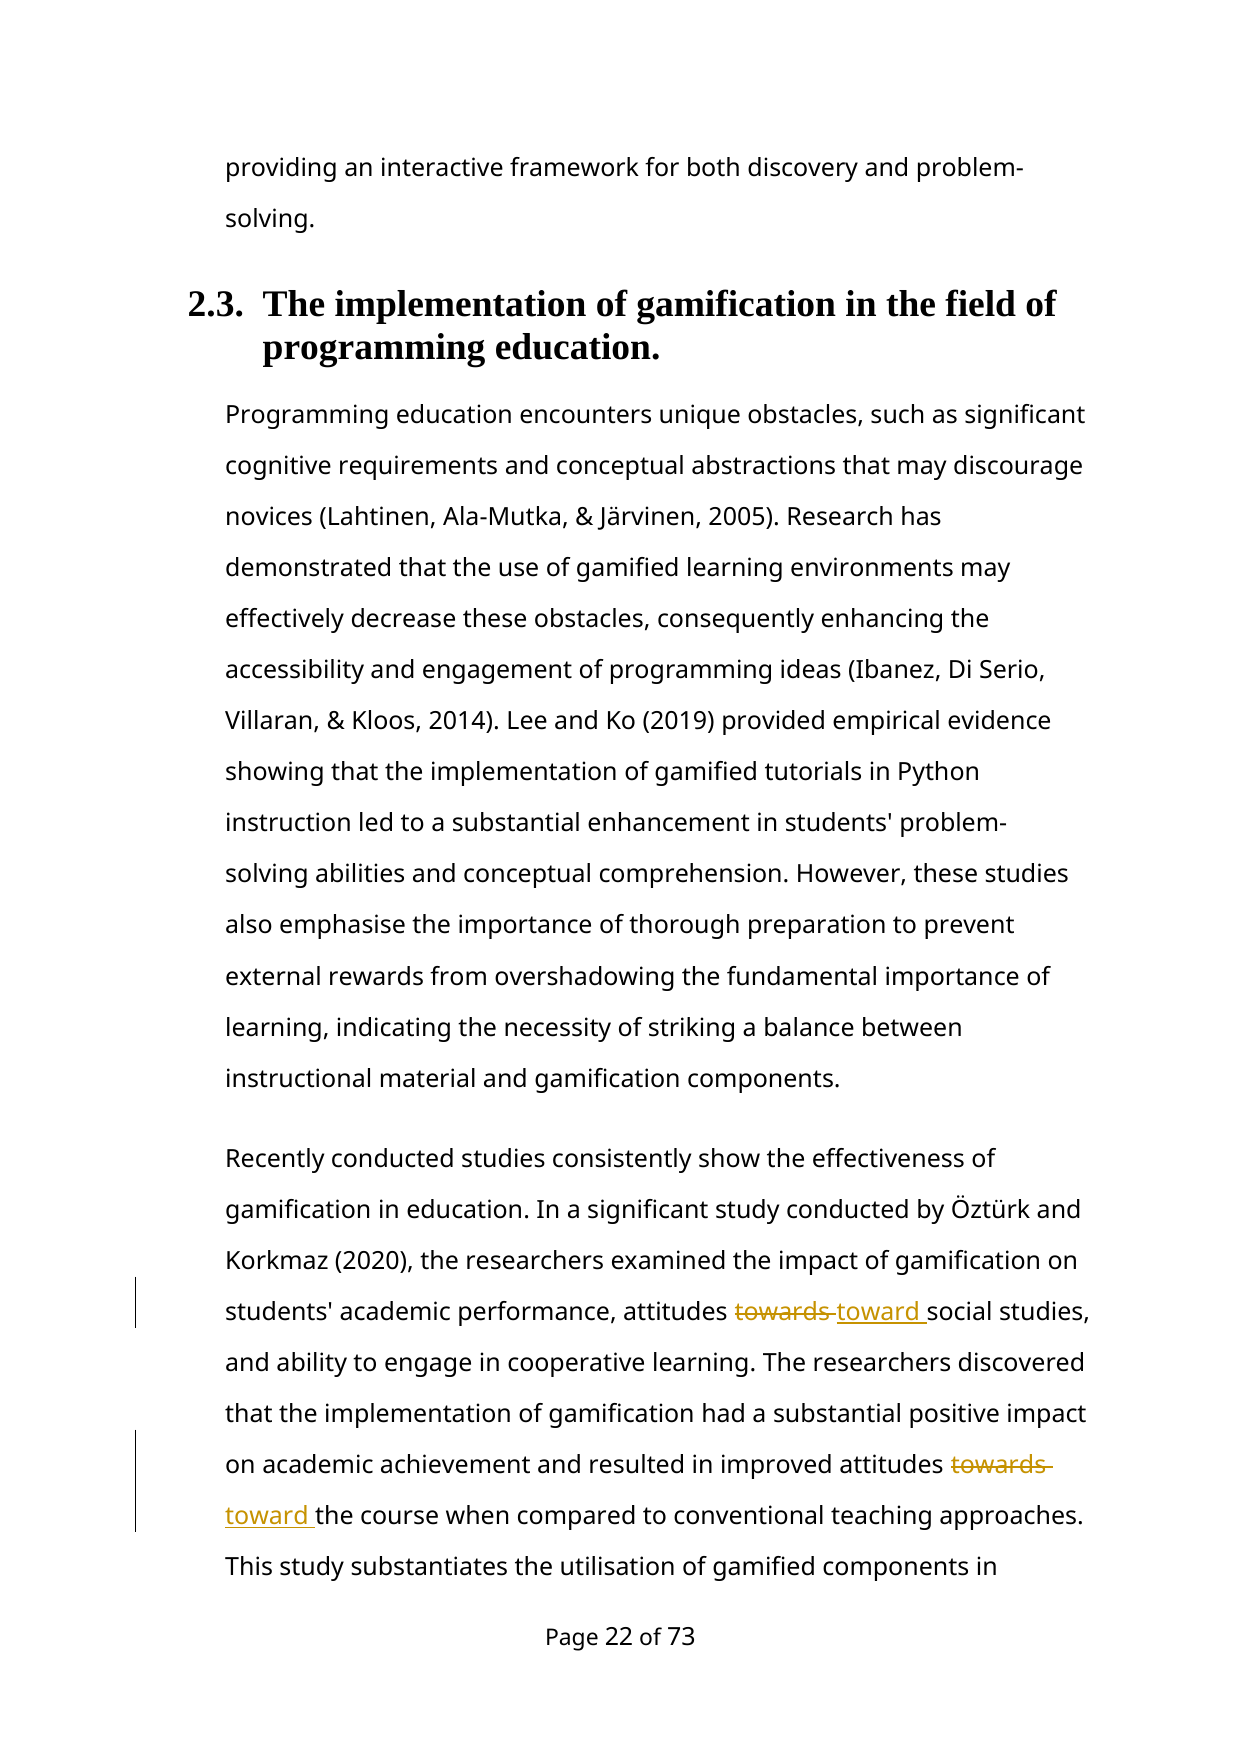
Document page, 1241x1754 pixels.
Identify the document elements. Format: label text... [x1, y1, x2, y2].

subtitle The implementation of gamification in the field of programming education. [187, 281, 1090, 367]
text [225, 150, 1090, 235]
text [225, 1140, 1090, 1583]
text Programming education encounters unique obstacles, such as significant cognitive requirements and conceptual abstractions that may discourage novices (Lahtinen, Ala-Mutka, & Järvinen, 2005). Research has demonstrated that the use of gamified learning environments may effectively decrease these obstacles, consequently enhancing the accessibility and engagement of programming ideas (Ibanez, Di Serio, Villaran, & Kloos, 2014). Lee and Ko (2019) provided empirical evidence showing that the implementation of gamified tutorials in Python instruction led to a substantial enhancement in students' problem-solving abilities and conceptual comprehension. However, these studies also emphasise the importance of thorough preparation to prevent external rewards from overshadowing the fundamental importance of learning, indicating the necessity of striking a balance between instructional material and gamification components. [225, 397, 1090, 1094]
